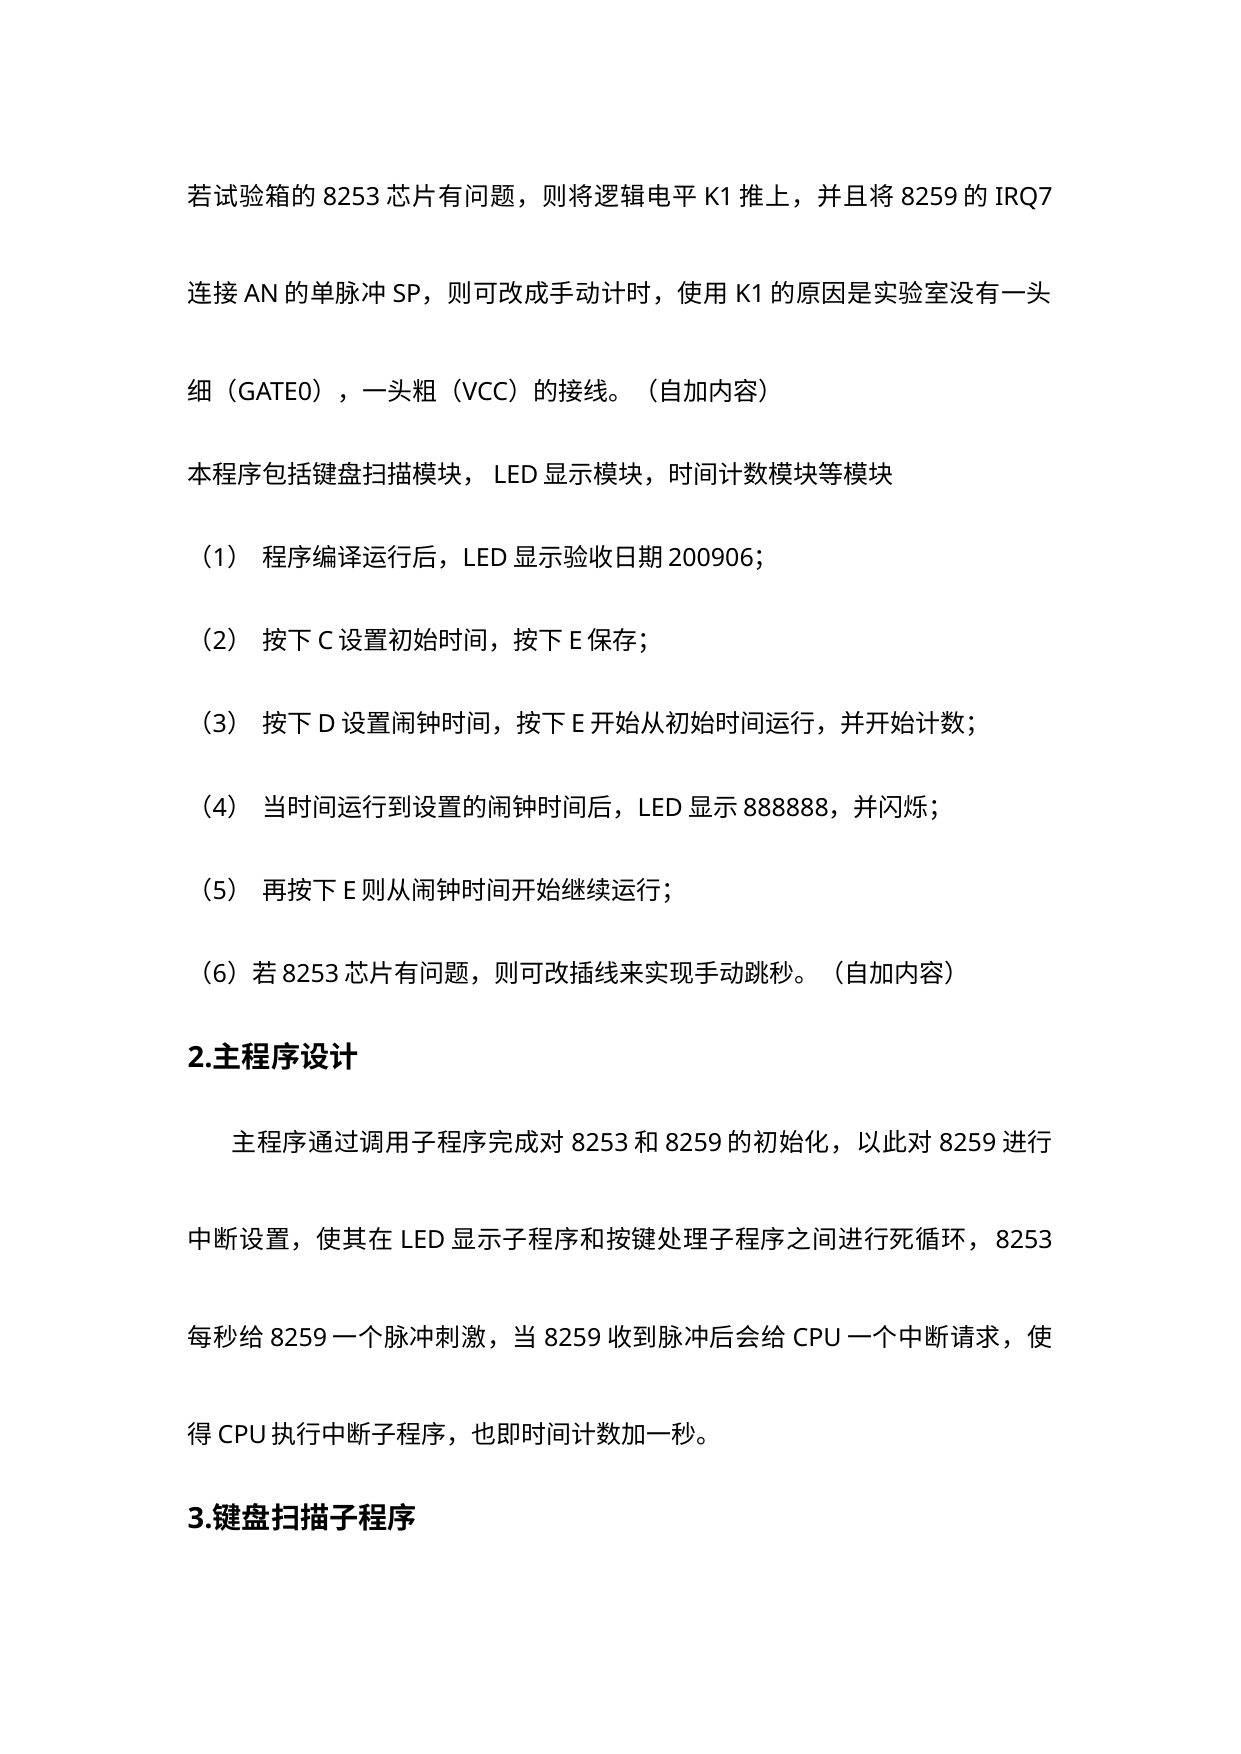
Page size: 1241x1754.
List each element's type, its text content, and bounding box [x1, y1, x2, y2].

list 当时间运行到设置的闹钟时间后，LED显示888888，并闪烁； [187, 773, 1053, 838]
list 再按下E则从闹钟时间开始继续运行； [187, 856, 1053, 921]
text （6）若8253芯片有问题，则可改插线来实现手动跳秒。（自加内容） [187, 939, 1053, 1004]
text 2.主程序设计 [187, 1022, 1053, 1087]
text 主程序通过调用子程序完成对8253和8259的初始化，以此对8259进行中断设置，使其在LED显示子程序和按键处理子程序之间进行死循环，8253每秒给8259一个脉冲刺激，当8259收到脉冲后会给CPU一个中断请求，使得CPU执行中断子程序，也即时间计数加一秒。 [187, 1108, 1053, 1466]
text 本程序包括键盘扫描模块， LED显示模块，时间计数模块等模块 [187, 440, 1053, 505]
list 按下D设置闹钟时间，按下E开始从初始时间运行，并开始计数； [187, 689, 1053, 754]
list 按下C设置初始时间，按下E保存； [187, 606, 1053, 671]
text 3.键盘扫描子程序 [187, 1484, 1053, 1549]
list 程序编译运行后，LED显示验收日期200906； [187, 523, 1053, 588]
text 若试验箱的8253芯片有问题，则将逻辑电平K1推上，并且将8259的IRQ7连接AN的单脉冲SP，则可改成手动计时，使用K1的原因是实验室没有一头细（GATE0），一头粗（VCC）的接线。（自加内容） [187, 162, 1053, 422]
